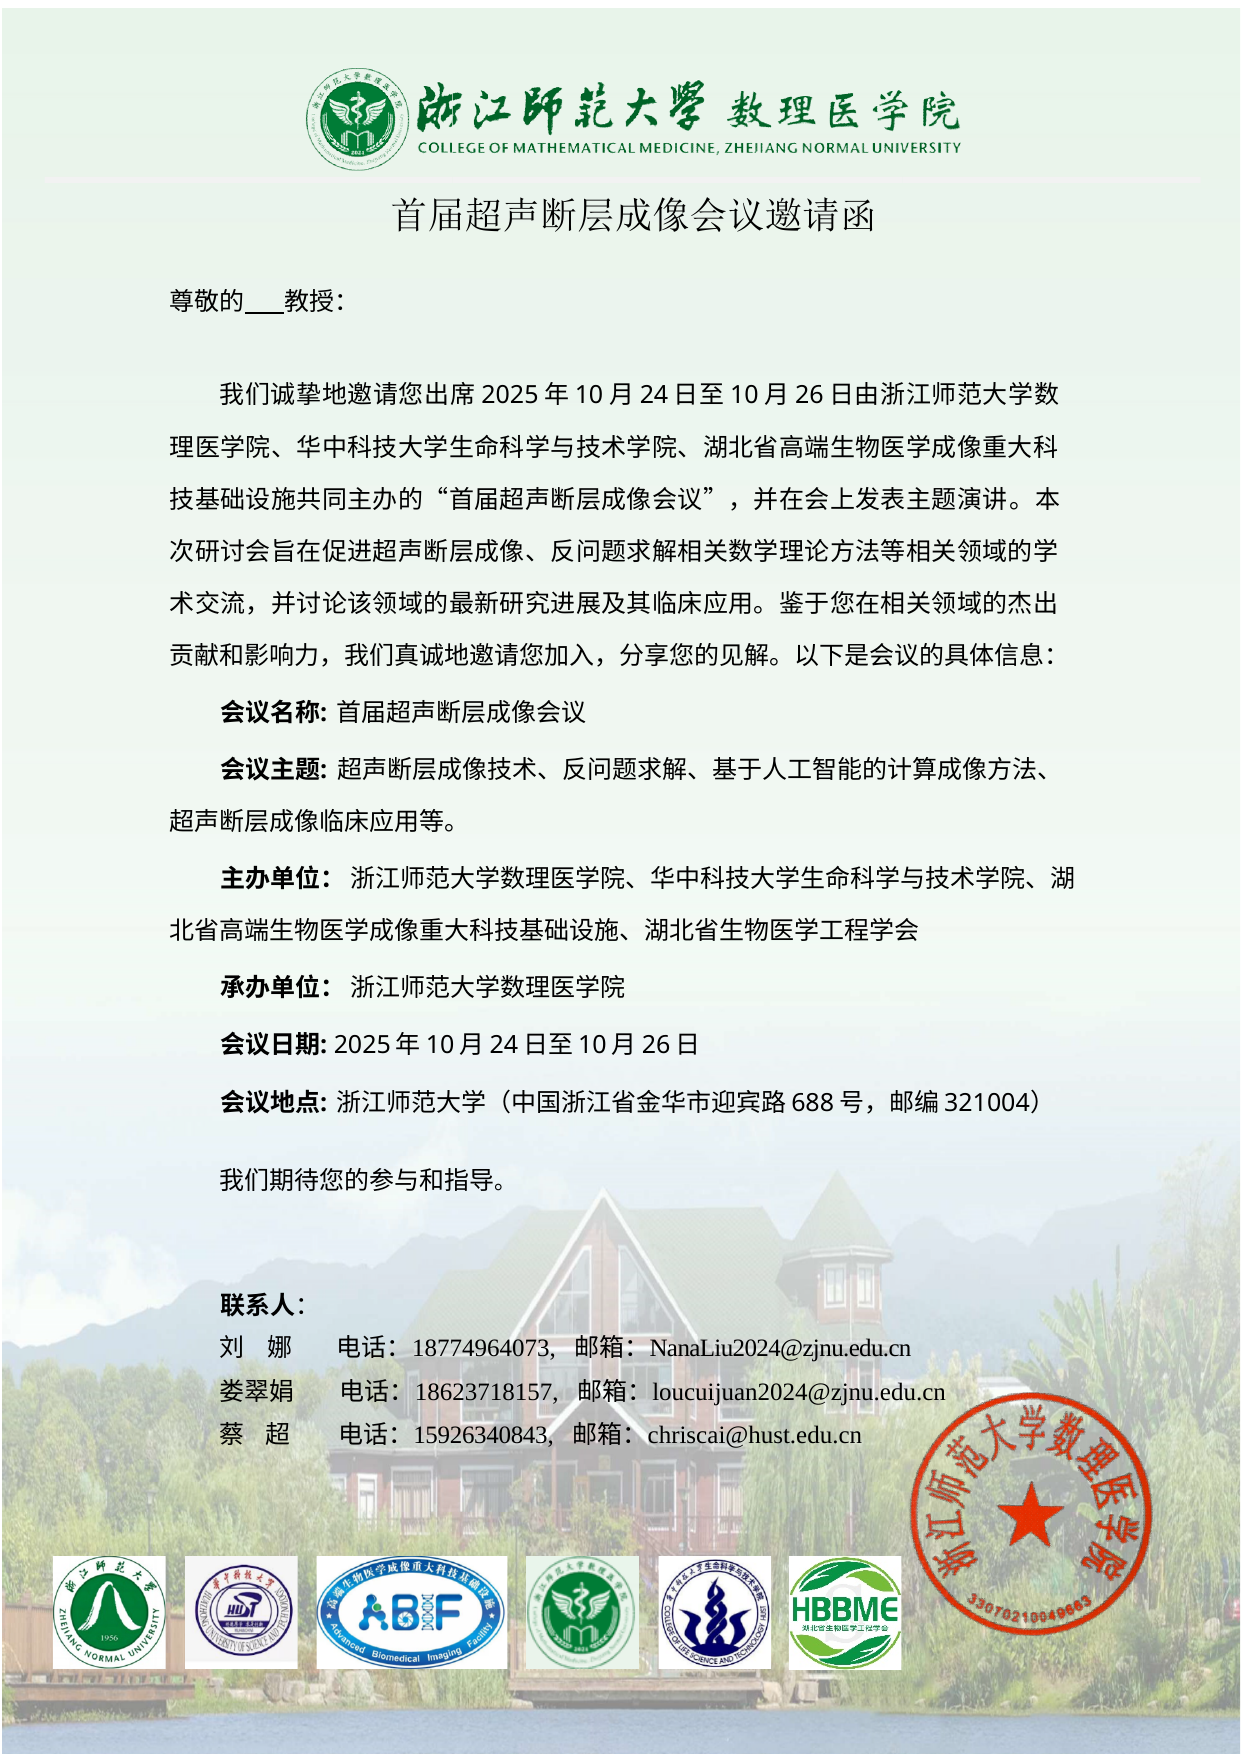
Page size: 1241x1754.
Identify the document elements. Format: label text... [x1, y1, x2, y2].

picture [2, 8, 1241, 1754]
text 蔡 超 电话：15926340843, 邮箱：chriscai@hust.edu.cn [219, 1409, 920, 1453]
text 会议日期: 2025年10月24日至10月26日 [220, 1012, 1071, 1064]
text 尊敬的 教授： [169, 281, 1071, 318]
text 会议名称: 首届超声断层成像会议 [169, 680, 1059, 732]
text 刘 娜 电话：18774964073, 邮箱：NanaLiu2024@zjnu.edu.cn [219, 1321, 920, 1365]
text 主办单位： 浙江师范大学数理医学院、华中科技大学生命科学与技术学院、湖北省高端生物医学成像重大科技基础设施、湖北省生物医学工程学会 [169, 846, 1081, 950]
text 会议主题: 超声断层成像技术、反问题求解、基于人工智能的计算成像方法、超声断层成像临床应用等。 [169, 737, 1081, 841]
text 首届超声断层成像会议邀请函 [195, 191, 1071, 234]
text 承办单位： 浙江师范大学数理医学院 [169, 955, 1081, 1007]
text 联系人： [220, 1285, 1071, 1321]
text 会议地点: 浙江师范大学（中国浙江省金华市迎宾路688号，邮编321004） [169, 1069, 1071, 1121]
text 娄翠娟 电话：18623718157, 邮箱：loucuijuan2024@zjnu.edu.cn [157, 1365, 1010, 1409]
text 我们期待您的参与和指导。 [219, 1161, 1071, 1197]
text 我们诚挚地邀请您出席2025年10月24日至10月26日由浙江师范大学数理医学院、华中科技大学生命科学与技术学院、湖北省高端生物医学成像重大科技基础设施共同主办的“首届超声断层成像会议”，并在会上发表主题演讲。本次研讨会旨在促进超声断层成像、反问题求解相关数学理论方法等相关领域的学术交流，并讨论该领域的最新研究进展及其临床应用。鉴于您在相关领域的杰出贡献和影响力，我们真诚地邀请您加入，分享您的见解。以下是会议的具体信息： [169, 362, 1060, 675]
